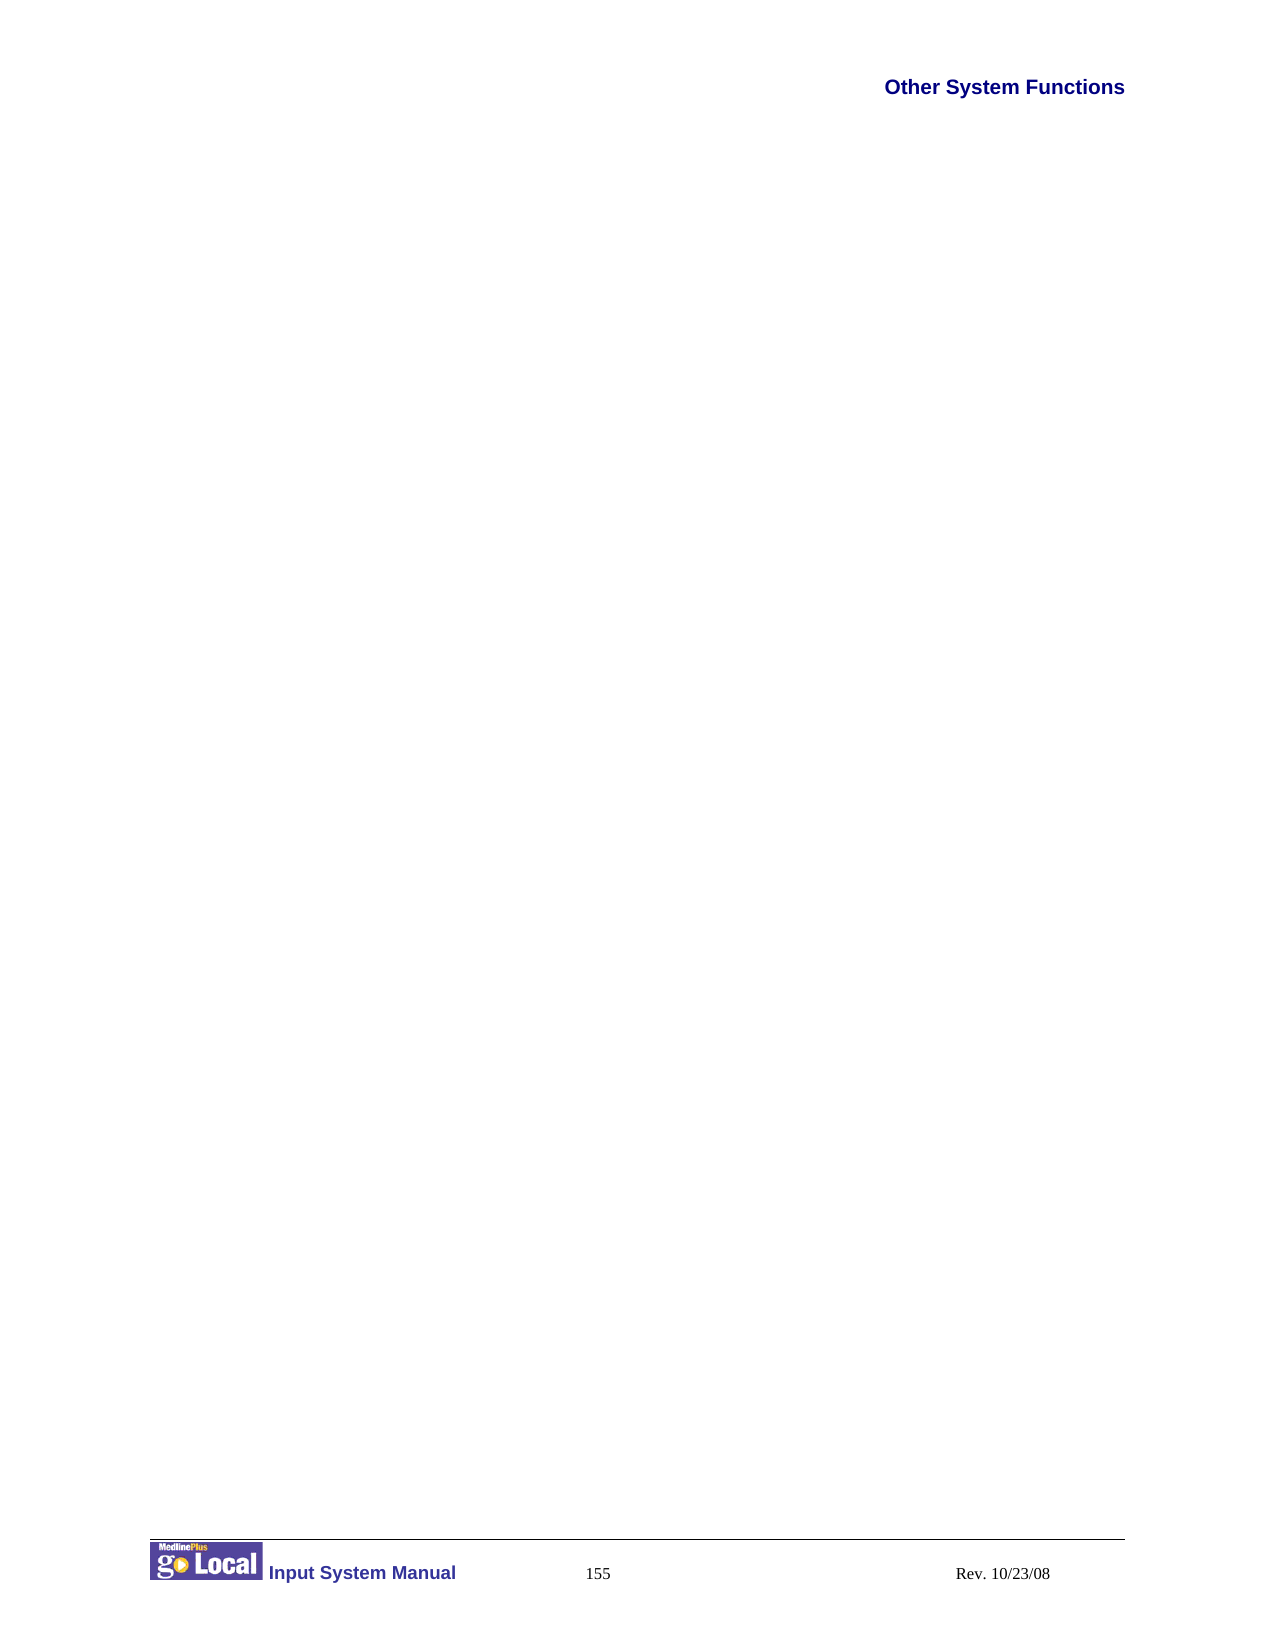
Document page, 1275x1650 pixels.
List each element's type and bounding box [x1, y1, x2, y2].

picture [150, 1542, 263, 1580]
